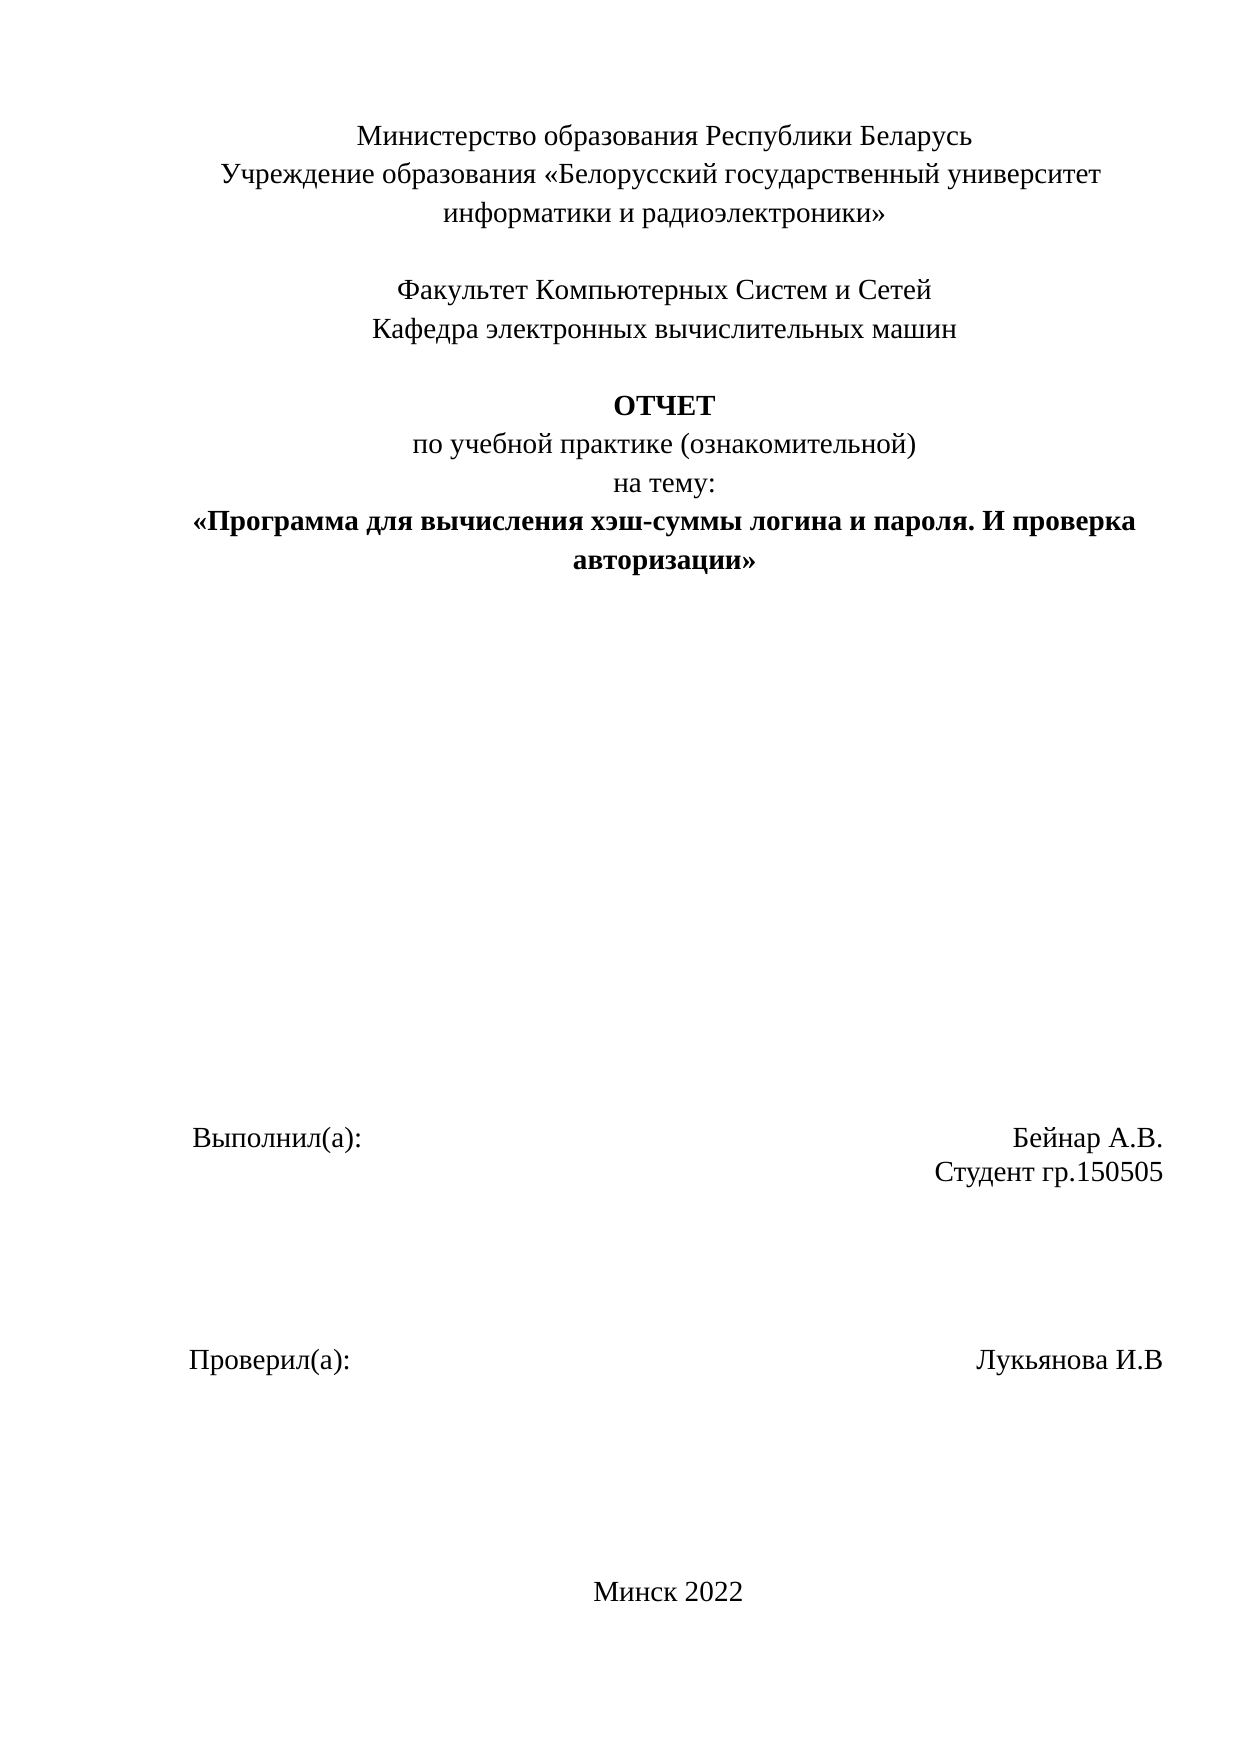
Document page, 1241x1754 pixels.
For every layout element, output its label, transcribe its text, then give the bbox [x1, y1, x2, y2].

table_cell Проверил(а): [177, 1188, 691, 1381]
text на тему: [177, 465, 1152, 498]
text Кафедра электронных вычислительных машин [177, 311, 1152, 344]
text Учреждение образования «Белорусский государственный университет информатики и радиоэлектроники» [177, 157, 1152, 229]
table_cell Лукьянова И.В [691, 1188, 1174, 1381]
table_header Выполнил(а): [177, 1120, 691, 1188]
text Минск 2022 [177, 1574, 1152, 1607]
text «Программа для вычисления хэш-суммы логина и пароля. И проверка авторизации» [177, 503, 1152, 576]
table_header Бейнар А.В. Студент гр.150505 [691, 1120, 1174, 1188]
text по учебной практике (ознакомительной) [177, 426, 1152, 460]
text Министерство образования Республики Беларусь [177, 118, 1152, 152]
text ОТЧЕТ [177, 388, 1152, 421]
text Факультет Компьютерных Систем и Сетей [177, 272, 1152, 306]
